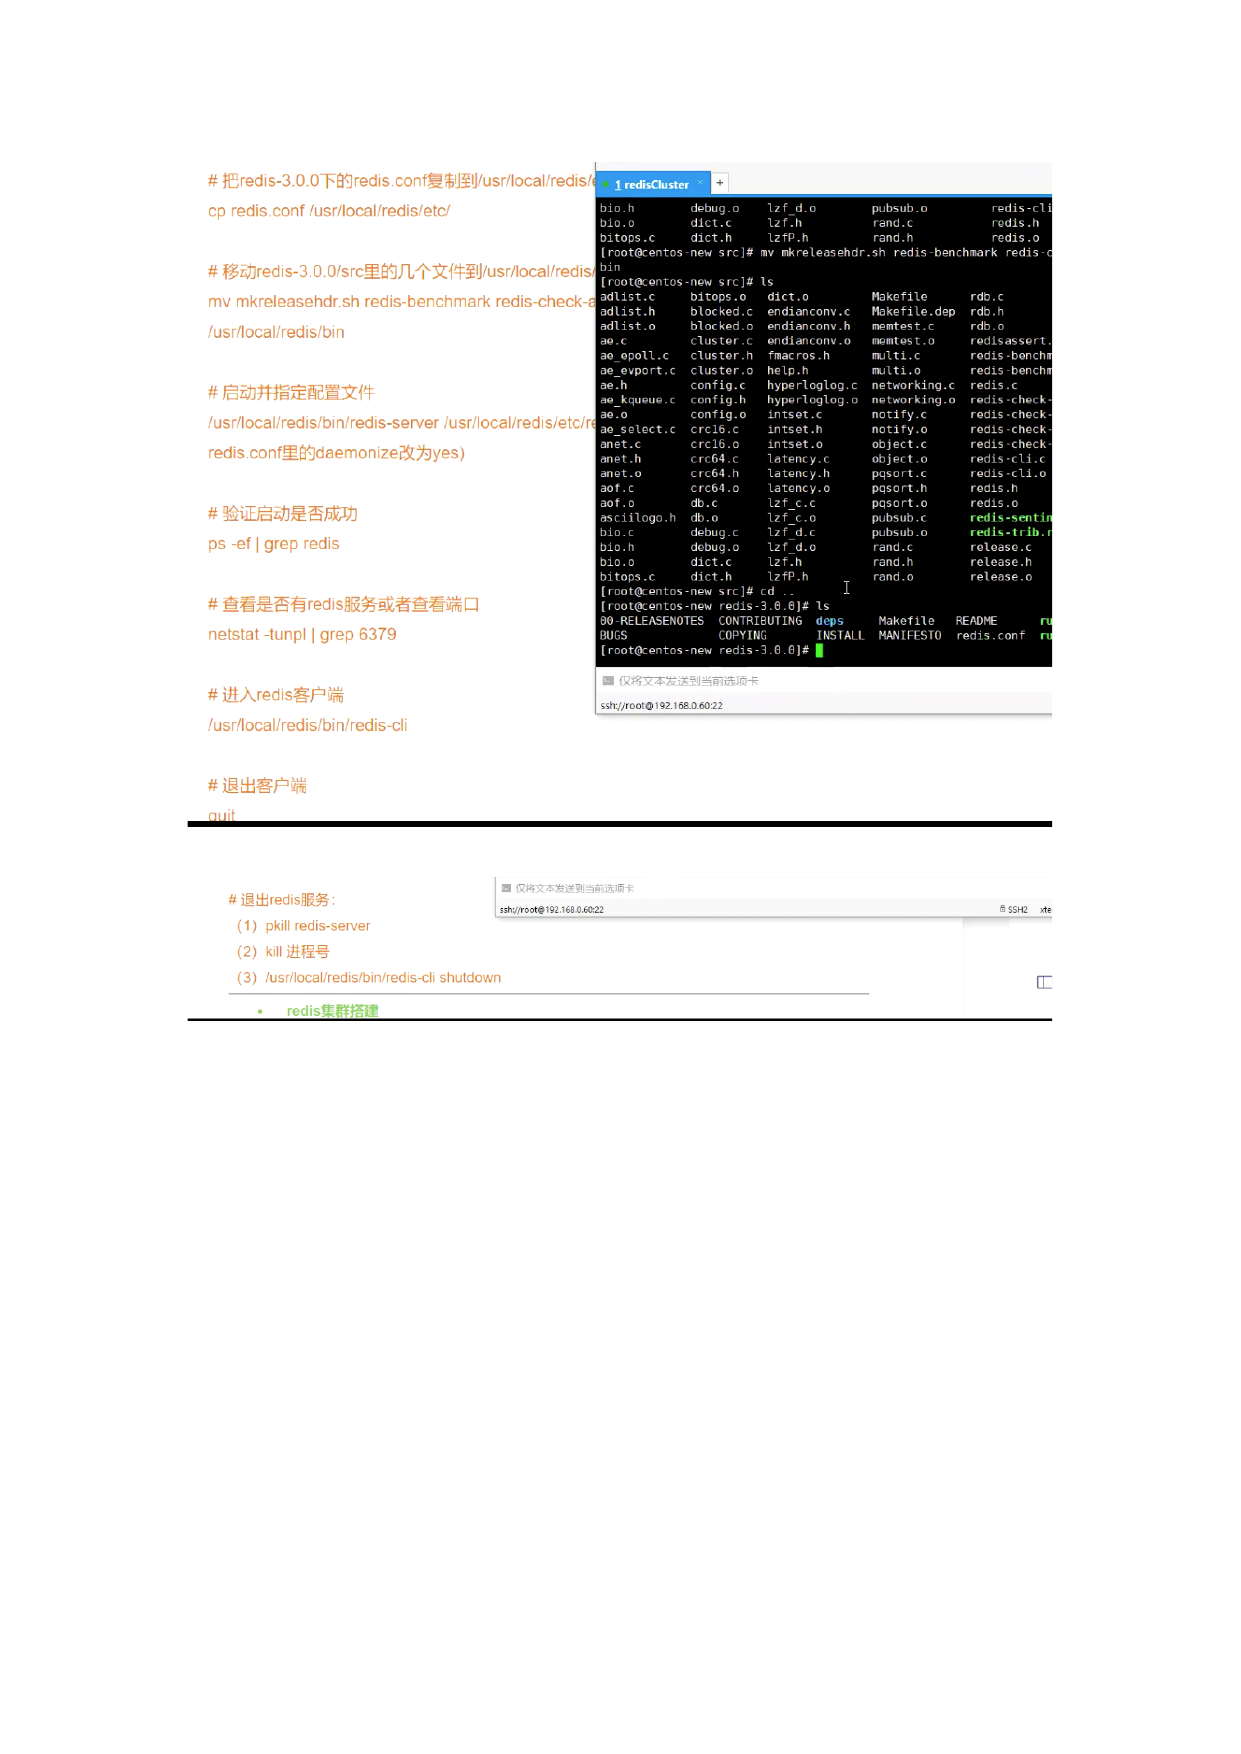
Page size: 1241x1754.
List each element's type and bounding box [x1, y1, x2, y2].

picture [187, 162, 1053, 827]
picture [187, 877, 1053, 1021]
